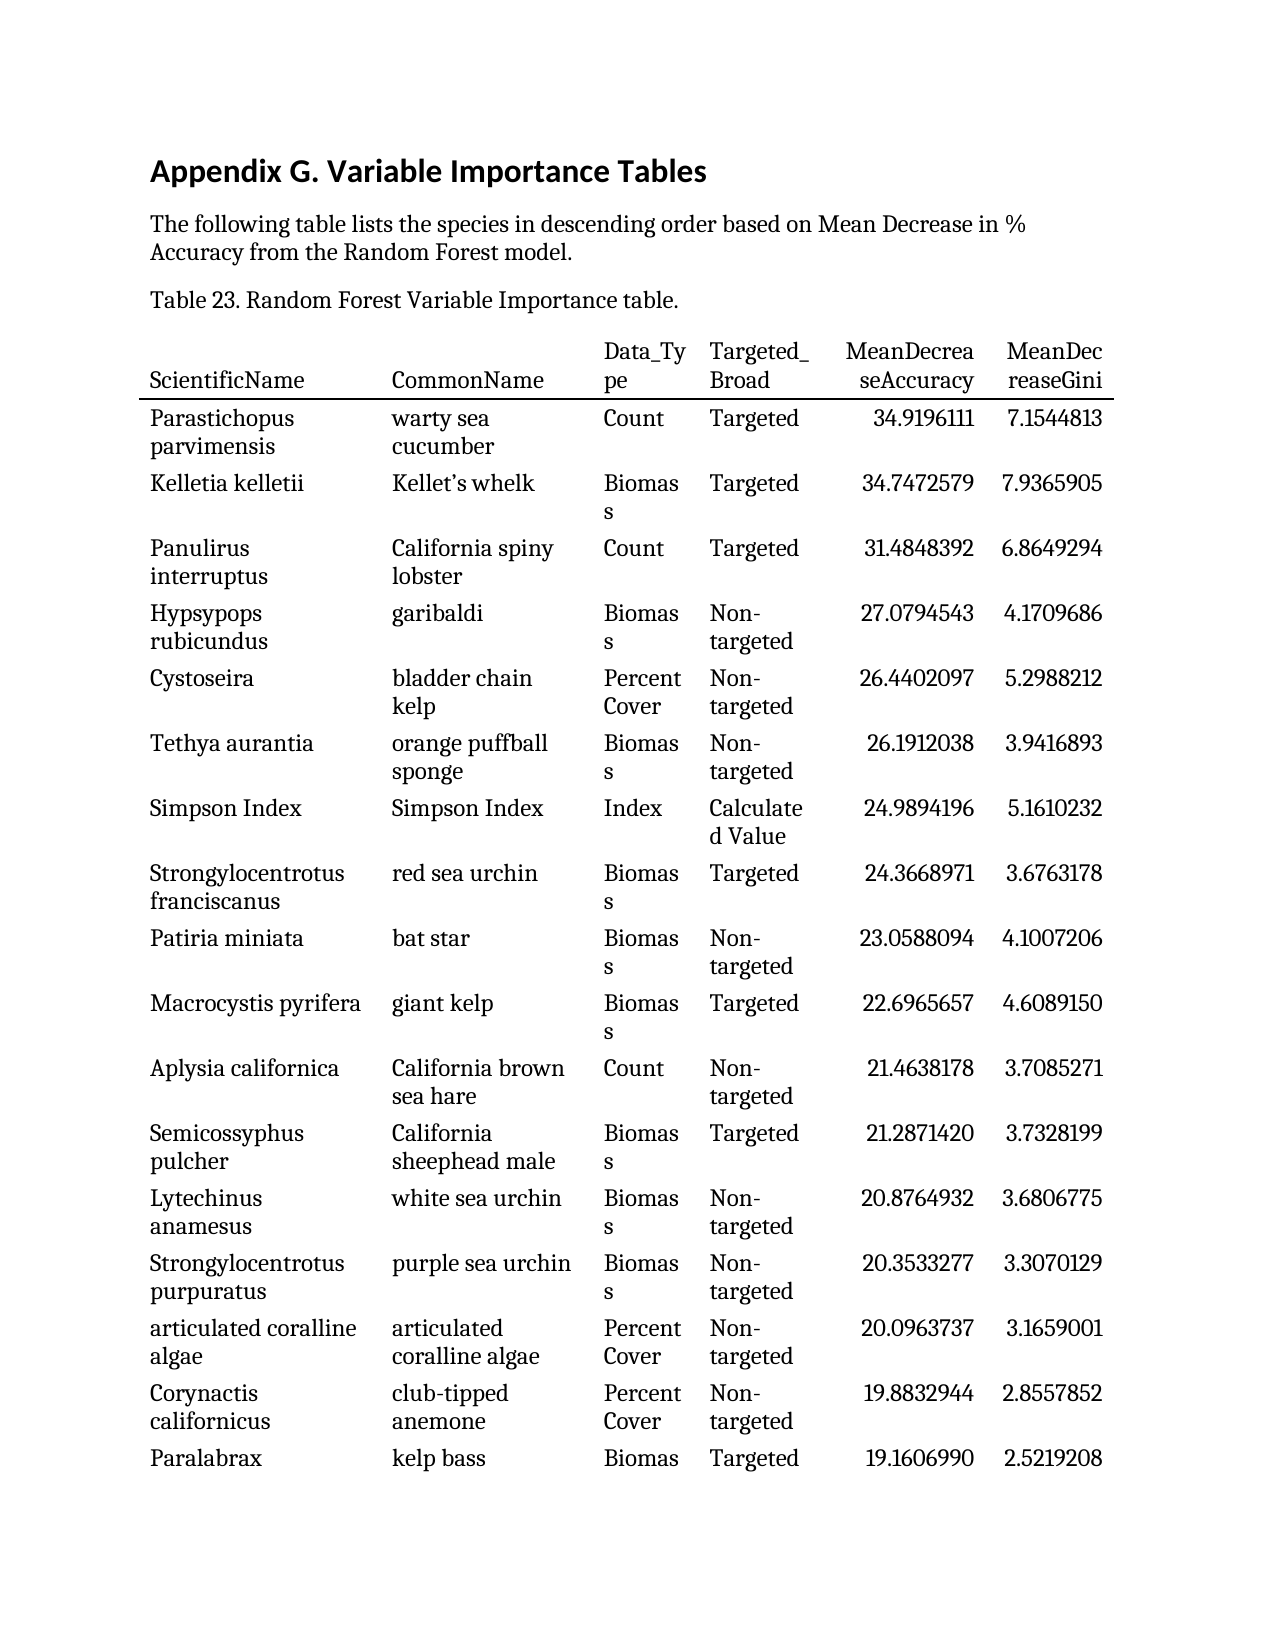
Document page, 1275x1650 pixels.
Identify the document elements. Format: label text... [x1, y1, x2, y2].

table_cell 2.8557852 [985, 1375, 1114, 1440]
table_cell 19.1606990 [826, 1440, 985, 1476]
table_cell Targeted [698, 985, 826, 1050]
table_cell 19.8832944 [826, 1375, 985, 1440]
table_cell Percent Cover [592, 660, 698, 725]
table_cell 4.6089150 [985, 985, 1114, 1050]
table_cell 24.9894196 [826, 790, 985, 855]
table_cell 34.7472579 [826, 465, 985, 530]
table_header ScientificName [139, 333, 381, 398]
table_cell 3.1659001 [985, 1310, 1114, 1375]
table_cell purple sea urchin [381, 1245, 592, 1310]
table_cell Biomass [592, 855, 698, 920]
table_cell Biomass [592, 725, 698, 790]
table_cell Biomass [592, 1245, 698, 1310]
table_cell 20.3533277 [826, 1245, 985, 1310]
table_cell Non-targeted [698, 1375, 826, 1440]
table_cell 7.1544813 [985, 400, 1114, 465]
table_cell California spiny lobster [381, 530, 592, 595]
table_cell 34.9196111 [826, 400, 985, 465]
table_cell Non-targeted [698, 1310, 826, 1375]
table_cell bat star [381, 920, 592, 985]
table_cell Strongylocentrotus franciscanus [139, 855, 381, 920]
table_header MeanDecreaseGini [985, 333, 1114, 398]
table_cell Biomass [592, 985, 698, 1050]
table_cell giant kelp [381, 985, 592, 1050]
table_cell Tethya aurantia [139, 725, 381, 790]
table_cell 3.6763178 [985, 855, 1114, 920]
table_cell California sheephead male [381, 1115, 592, 1180]
table_cell Calculated Value [698, 790, 826, 855]
table_cell 21.2871420 [826, 1115, 985, 1180]
table_cell Non-targeted [698, 595, 826, 660]
table_cell Corynactis californicus [139, 1375, 381, 1440]
table_cell 3.7085271 [985, 1050, 1114, 1115]
table_cell kelp bass [381, 1440, 592, 1476]
table_cell California brown sea hare [381, 1050, 592, 1115]
table_cell Parastichopus parvimensis [139, 400, 381, 465]
table_cell Percent Cover [592, 1310, 698, 1375]
table_cell club-tipped anemone [381, 1375, 592, 1440]
table_cell red sea urchin [381, 855, 592, 920]
table_cell Hypsypops rubicundus [139, 595, 381, 660]
table_cell Biomass [592, 1440, 698, 1476]
table_cell 20.0963737 [826, 1310, 985, 1375]
table_cell Non-targeted [698, 920, 826, 985]
text Table 23. Random Forest Variable Importance table. [150, 286, 1125, 314]
table_cell 31.4848392 [826, 530, 985, 595]
table_cell 22.6965657 [826, 985, 985, 1050]
table_cell Targeted [698, 855, 826, 920]
table_cell Targeted [698, 1115, 826, 1180]
table_header MeanDecreaseAccuracy [826, 333, 985, 398]
table_cell Targeted [698, 400, 826, 465]
table_cell 23.0588094 [826, 920, 985, 985]
table_cell bladder chain kelp [381, 660, 592, 725]
table_cell 21.4638178 [826, 1050, 985, 1115]
table_cell Targeted [698, 465, 826, 530]
table_cell 6.8649294 [985, 530, 1114, 595]
table_cell Non-targeted [698, 725, 826, 790]
table_cell white sea urchin [381, 1180, 592, 1245]
table_cell 5.1610232 [985, 790, 1114, 855]
table_cell Kellet’s whelk [381, 465, 592, 530]
table_cell 7.9365905 [985, 465, 1114, 530]
table_cell 2.5219208 [985, 1440, 1114, 1476]
table_cell Biomass [592, 595, 698, 660]
table_cell 3.9416893 [985, 725, 1114, 790]
table_cell articulated coralline algae [139, 1310, 381, 1375]
table_cell Non-targeted [698, 660, 826, 725]
table_cell 24.3668971 [826, 855, 985, 920]
table_cell Kelletia kelletii [139, 465, 381, 530]
table_cell Lytechinus anamesus [139, 1180, 381, 1245]
table_cell orange puffball sponge [381, 725, 592, 790]
table_cell Strongylocentrotus purpuratus [139, 1245, 381, 1310]
table_cell Macrocystis pyrifera [139, 985, 381, 1050]
table_cell garibaldi [381, 595, 592, 660]
table_cell 26.4402097 [826, 660, 985, 725]
table_cell 20.8764932 [826, 1180, 985, 1245]
table_cell Biomass [592, 1180, 698, 1245]
table_cell Count [592, 400, 698, 465]
text The following table lists the species in descending order based on Mean Decrease in % Accuracy from the Random Forest model. [150, 209, 1125, 267]
table_cell articulated coralline algae [381, 1310, 592, 1375]
table_cell 26.1912038 [826, 725, 985, 790]
table_cell 4.1709686 [985, 595, 1114, 660]
table_cell 5.2988212 [985, 660, 1114, 725]
table_cell Biomass [592, 920, 698, 985]
table_cell Semicossyphus pulcher [139, 1115, 381, 1180]
table_cell Targeted [698, 530, 826, 595]
table_cell Aplysia californica [139, 1050, 381, 1115]
table_header CommonName [381, 333, 592, 398]
table_cell Percent Cover [592, 1375, 698, 1440]
subtitle Appendix G. Variable Importance Tables [150, 150, 1125, 191]
table_cell Simpson Index [139, 790, 381, 855]
table_cell 27.0794543 [826, 595, 985, 660]
table_header Data_Type [592, 333, 698, 398]
table_cell Index [592, 790, 698, 855]
table_cell Targeted [698, 1440, 826, 1476]
table_cell Panulirus interruptus [139, 530, 381, 595]
table_cell Count [592, 530, 698, 595]
table_header Targeted_Broad [698, 333, 826, 398]
table_cell Count [592, 1050, 698, 1115]
table_cell warty sea cucumber [381, 400, 592, 465]
table_cell 3.7328199 [985, 1115, 1114, 1180]
table_cell Non-targeted [698, 1245, 826, 1310]
table_cell Non-targeted [698, 1050, 826, 1115]
table_cell 3.3070129 [985, 1245, 1114, 1310]
table_cell Biomass [592, 1115, 698, 1180]
table_cell Simpson Index [381, 790, 592, 855]
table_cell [139, 1440, 381, 1476]
table_cell 4.1007206 [985, 920, 1114, 985]
table_cell Non-targeted [698, 1180, 826, 1245]
table_cell 3.6806775 [985, 1180, 1114, 1245]
table_cell Patiria miniata [139, 920, 381, 985]
table_cell Biomass [592, 465, 698, 530]
table_cell Cystoseira [139, 660, 381, 725]
